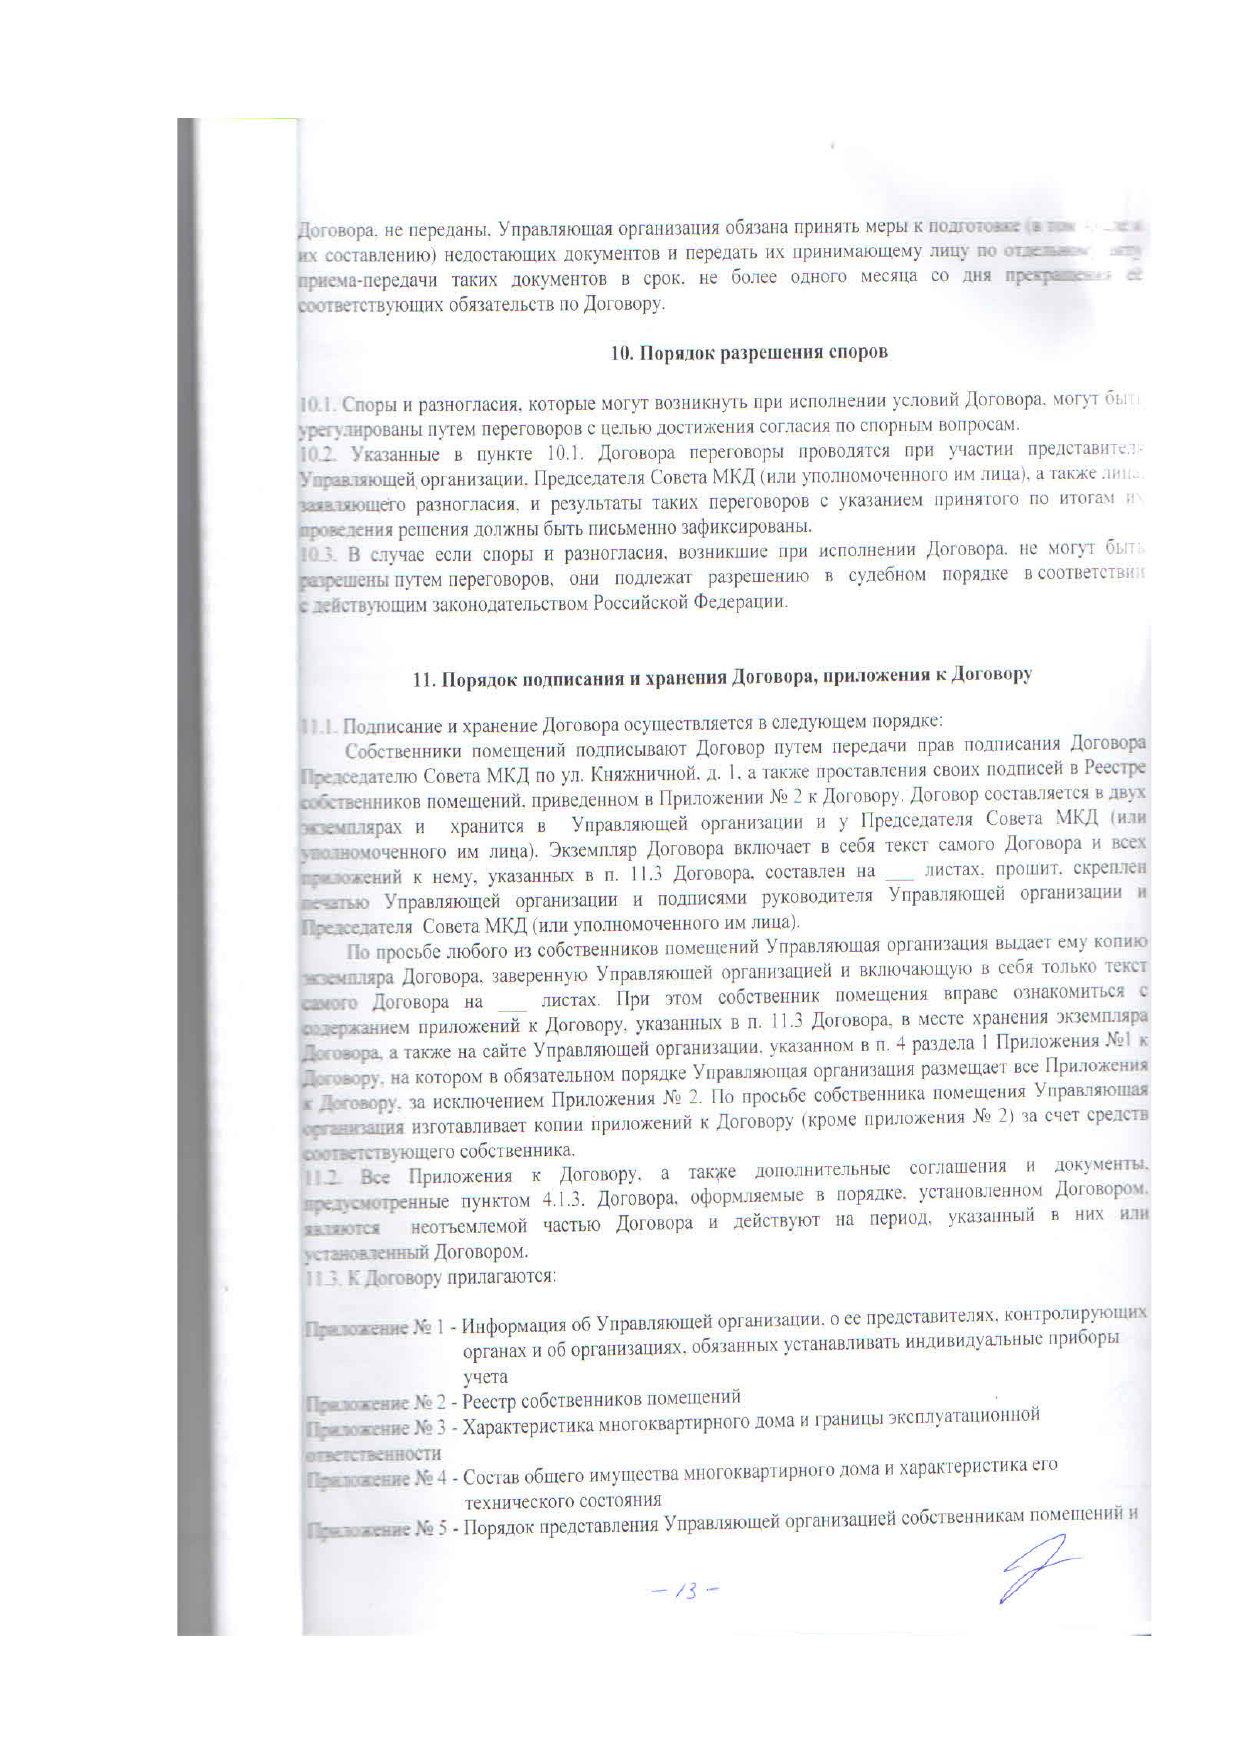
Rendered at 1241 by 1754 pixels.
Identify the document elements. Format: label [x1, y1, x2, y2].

picture [177, 118, 1152, 1636]
